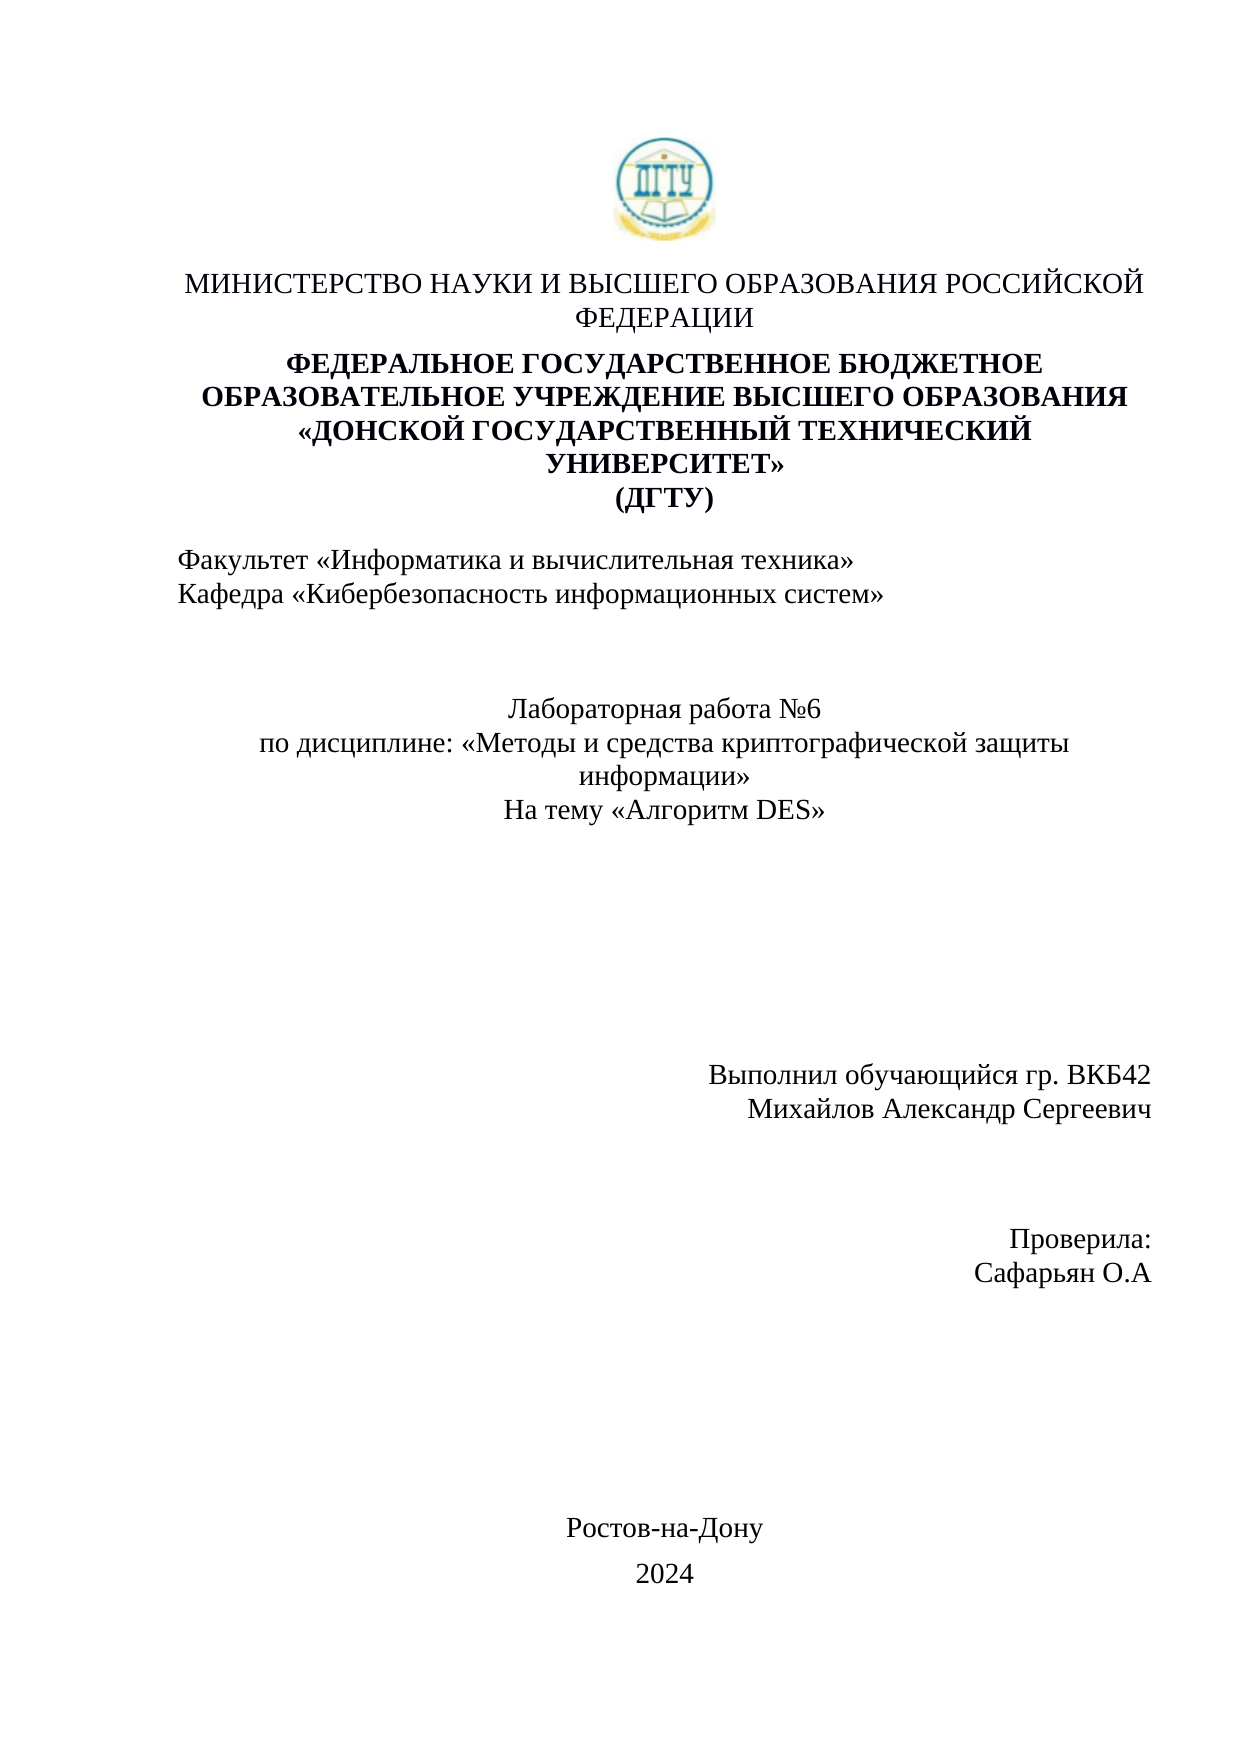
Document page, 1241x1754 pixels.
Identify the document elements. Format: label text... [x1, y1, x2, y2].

text (ДГТУ) [177, 480, 1152, 513]
text ОБРАЗОВАТЕЛЬНОЕ УЧРЕЖДЕНИЕ ВЫСШЕГО ОБРАЗОВАНИЯ «ДОНСКОЙ ГОСУДАРСТВЕННЫЙ ТЕХНИЧЕСКИЙ УНИВЕРСИТЕТ» [177, 379, 1152, 480]
text Выполнил обучающийся гр. ВКБ42 [179, 1057, 1152, 1091]
text Факультет «Информатика и вычислительная техника» [177, 542, 1152, 576]
text Сафарьян О.А [177, 1255, 1152, 1350]
text по дисциплине: «Методы и средства криптографической защиты информации» [177, 725, 1152, 792]
text Проверила: [179, 1154, 1152, 1255]
text МИНИСТЕРСТВО НАУКИ И ВЫСШЕГО ОБРАЗОВАНИЯ РОССИЙСКОЙ ФЕДЕРАЦИИ [177, 266, 1152, 333]
text ФЕДЕРАЛЬНОЕ ГОСУДАРСТВЕННОЕ БЮДЖЕТНОЕ [177, 346, 1152, 379]
text Лабораторная работа №6 [177, 691, 1152, 725]
text Кафедра «Кибербезопасность информационных систем» [177, 576, 1152, 609]
text На тему «Алгоритм DES» [177, 792, 1152, 853]
text Ростов-на-Дону [177, 1510, 1152, 1544]
text 2024 [177, 1556, 1152, 1590]
picture [593, 130, 736, 254]
text Михайлов Александр Сергеевич [179, 1091, 1152, 1125]
